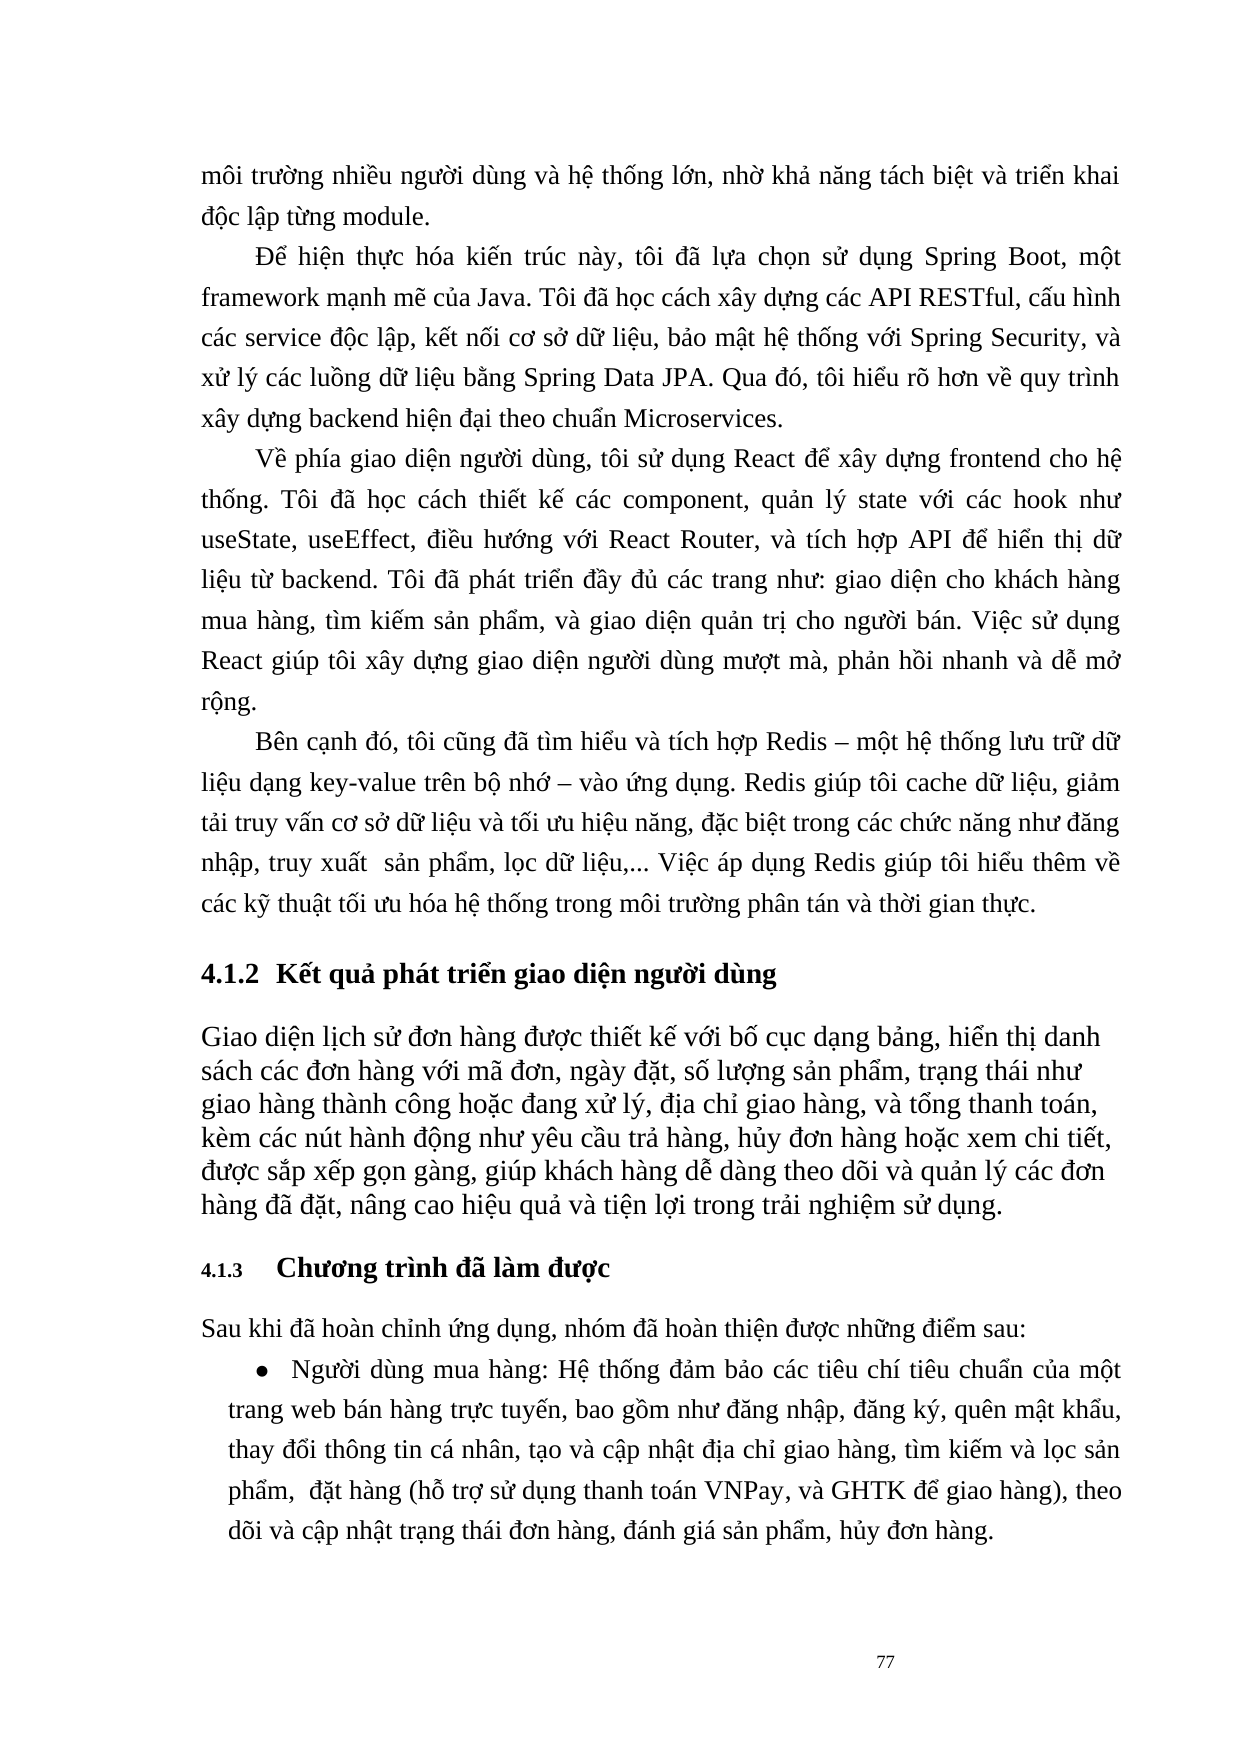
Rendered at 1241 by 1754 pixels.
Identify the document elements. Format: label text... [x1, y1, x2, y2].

text Để hiện thực hóa kiến trúc này, tôi đã lựa chọn sử dụng Spring Boot, một framework mạnh mẽ của Java. Tôi đã học cách xây dựng các API RESTful, cấu hình các service độc lập, kết nối cơ sở dữ liệu, bảo mật hệ thống với Spring Security, và xử lý các luồng dữ liệu bằng Spring Data JPA. Qua đó, tôi hiểu rõ hơn về quy trình xây dựng backend hiện đại theo chuẩn Microservices. [201, 240, 1122, 433]
text Sau khi đã hoàn chỉnh ứng dụng, nhóm đã hoàn thiện được những điểm sau: [201, 1312, 1122, 1343]
text Bên cạnh đó, tôi cũng đã tìm hiểu và tích hợp Redis – một hệ thống lưu trữ dữ liệu dạng key-value trên bộ nhớ – vào ứng dụng. Redis giúp tôi cache dữ liệu, giảm tải truy vấn cơ sở dữ liệu và tối ưu hiệu năng, đặc biệt trong các chức năng như đăng nhập, truy xuất sản phẩm, lọc dữ liệu,... Việc áp dụng Redis giúp tôi hiểu thêm về các kỹ thuật tối ưu hóa hệ thống trong môi trường phân tán và thời gian thực. [201, 725, 1122, 918]
text Về phía giao diện người dùng, tôi sử dụng React để xây dựng frontend cho hệ thống. Tôi đã học cách thiết kế các component, quản lý state với các hook như useState, useEffect, điều hướng với React Router, và tích hợp API để hiển thị dữ liệu từ backend. Tôi đã phát triển đầy đủ các trang như: giao diện cho khách hàng mua hàng, tìm kiếm sản phẩm, và giao diện quản trị cho người bán. Việc sử dụng React giúp tôi xây dựng giao diện người dùng mượt mà, phản hồi nhanh và dễ mở rộng. [201, 442, 1122, 716]
text Kết quả phát triển giao diện người dùng [201, 957, 1122, 990]
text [201, 159, 1122, 231]
text Giao diện lịch sử đơn hàng được thiết kế với bố cục dạng bảng, hiển thị danh sách các đơn hàng với mã đơn, ngày đặt, số lượng sản phẩm, trạng thái như giao hàng thành công hoặc đang xử lý, địa chỉ giao hàng, và tổng thanh toán, kèm các nút hành động như yêu cầu trả hàng, hủy đơn hàng hoặc xem chi tiết, được sắp xếp gọn gàng, giúp khách hàng dễ dàng theo dõi và quản lý các đơn hàng đã đặt, nâng cao hiệu quả và tiện lợi trong trải nghiệm sử dụng. [201, 1019, 1122, 1221]
text Chương trình đã làm được [201, 1250, 1122, 1283]
list Người dùng mua hàng: Hệ thống đảm bảo các tiêu chí tiêu chuẩn của một trang web bán hàng trực tuyến, bao gồm như đăng nhập, đăng ký, quên mật khẩu, thay đổi thông tin cá nhân, tạo và cập nhật địa chỉ giao hàng, tìm kiếm và lọc sản phẩm, đặt hàng (hỗ trợ sử dụng thanh toán VNPay, và GHTK để giao hàng), theo dõi và cập nhật trạng thái đơn hàng, đánh giá sản phẩm, hủy đơn hàng. [228, 1353, 1122, 1546]
